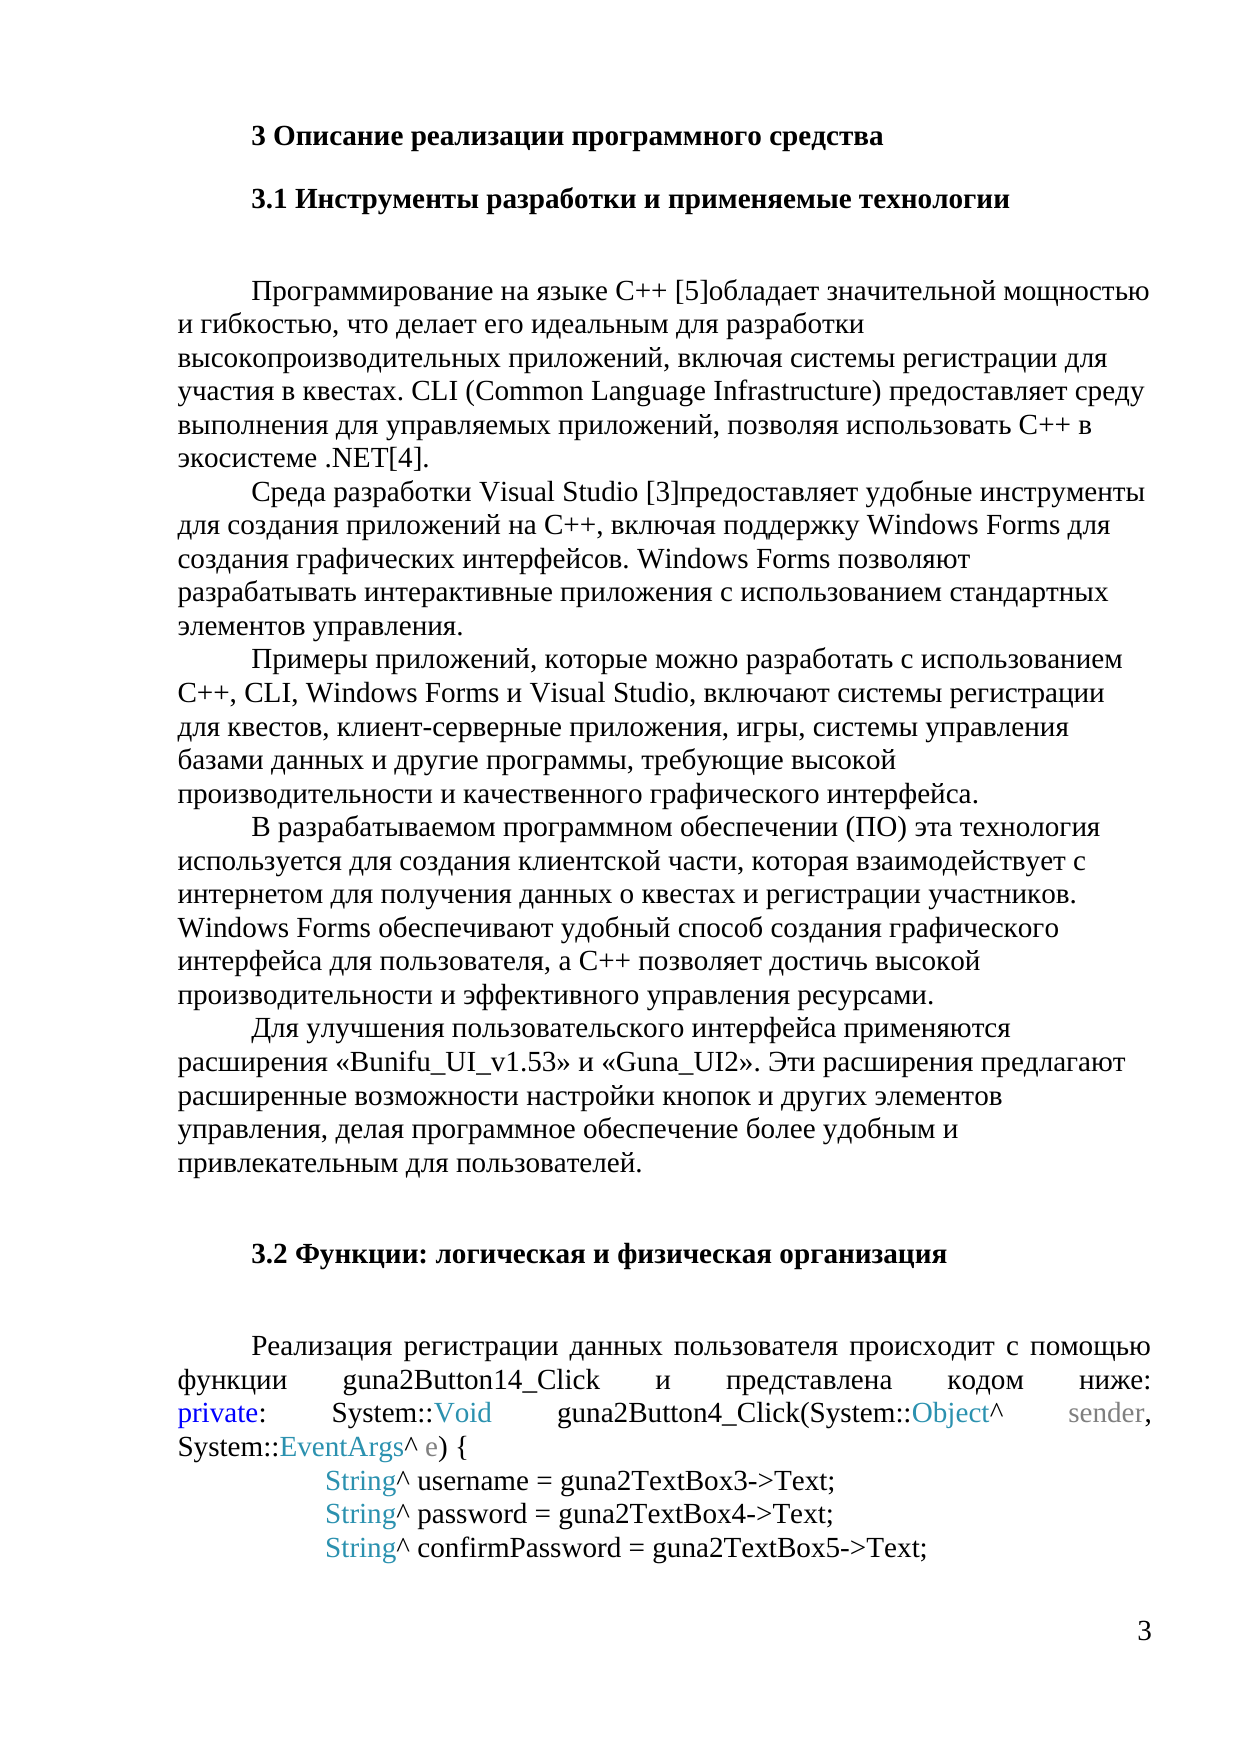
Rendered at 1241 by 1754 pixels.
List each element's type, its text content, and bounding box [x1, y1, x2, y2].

text Программирование на языке C++ [5]обладает значительной мощностью и гибкостью, что делает его идеальным для разработки высокопроизводительных приложений, включая системы регистрации для участия в квестах. CLI (Common Language Infrastructure) предоставляет среду выполнения для управляемых приложений, позволяя использовать C++ в экосистеме .NET[4]. [177, 273, 1152, 474]
text Среда разработки Visual Studio [3]предоставляет удобные инструменты для создания приложений на C++, включая поддержку Windows Forms для создания графических интерфейсов. Windows Forms позволяют разрабатывать интерактивные приложения с использованием стандартных элементов управления. [177, 474, 1152, 642]
subtitle Функции: логическая и физическая организация [177, 1237, 1152, 1270]
text В разрабатываемом программном обеспечении (ПО) эта технология используется для создания клиентской части, которая взаимодействует с интернетом для получения данных о квестах и регистрации участников. Windows Forms обеспечивают удобный способ создания графического интерфейса для пользователя, а C++ позволяет достичь высокой производительности и эффективного управления ресурсами. [177, 809, 1152, 1011]
text Реализация регистрации данных пользователя происходит с помощью функции guna2Button14_Click и представлена кодом ниже: private: System::Void guna2Button4_Click(System::Object^ sender, System::EventArgs^ e) { [177, 1328, 1152, 1463]
text Для улучшения пользовательского интерфейса применяются расширения «Bunifu_UI_v1.53» и «Guna_UI2». Эти расширения предлагают расширенные возможности настройки кнопок и других элементов управления, делая программное обеспечение более удобным и привлекательным для пользователей. [177, 1011, 1152, 1178]
text String^ confirmPassword = guna2TextBox5->Text; [177, 1530, 1152, 1563]
text String^ password = guna2TextBox4->Text; [177, 1496, 1152, 1530]
text String^ username = guna2TextBox3->Text; [177, 1463, 1152, 1496]
subtitle Описание реализации программного средства [177, 118, 1152, 152]
subtitle Инструменты разработки и применяемые технологии [177, 181, 1152, 214]
text Примеры приложений, которые можно разработать с использованием C++, CLI, Windows Forms и Visual Studio, включают системы регистрации для квестов, клиент-серверные приложения, игры, системы управления базами данных и другие программы, требующие высокой производительности и качественного графического интерфейса. [177, 642, 1152, 809]
